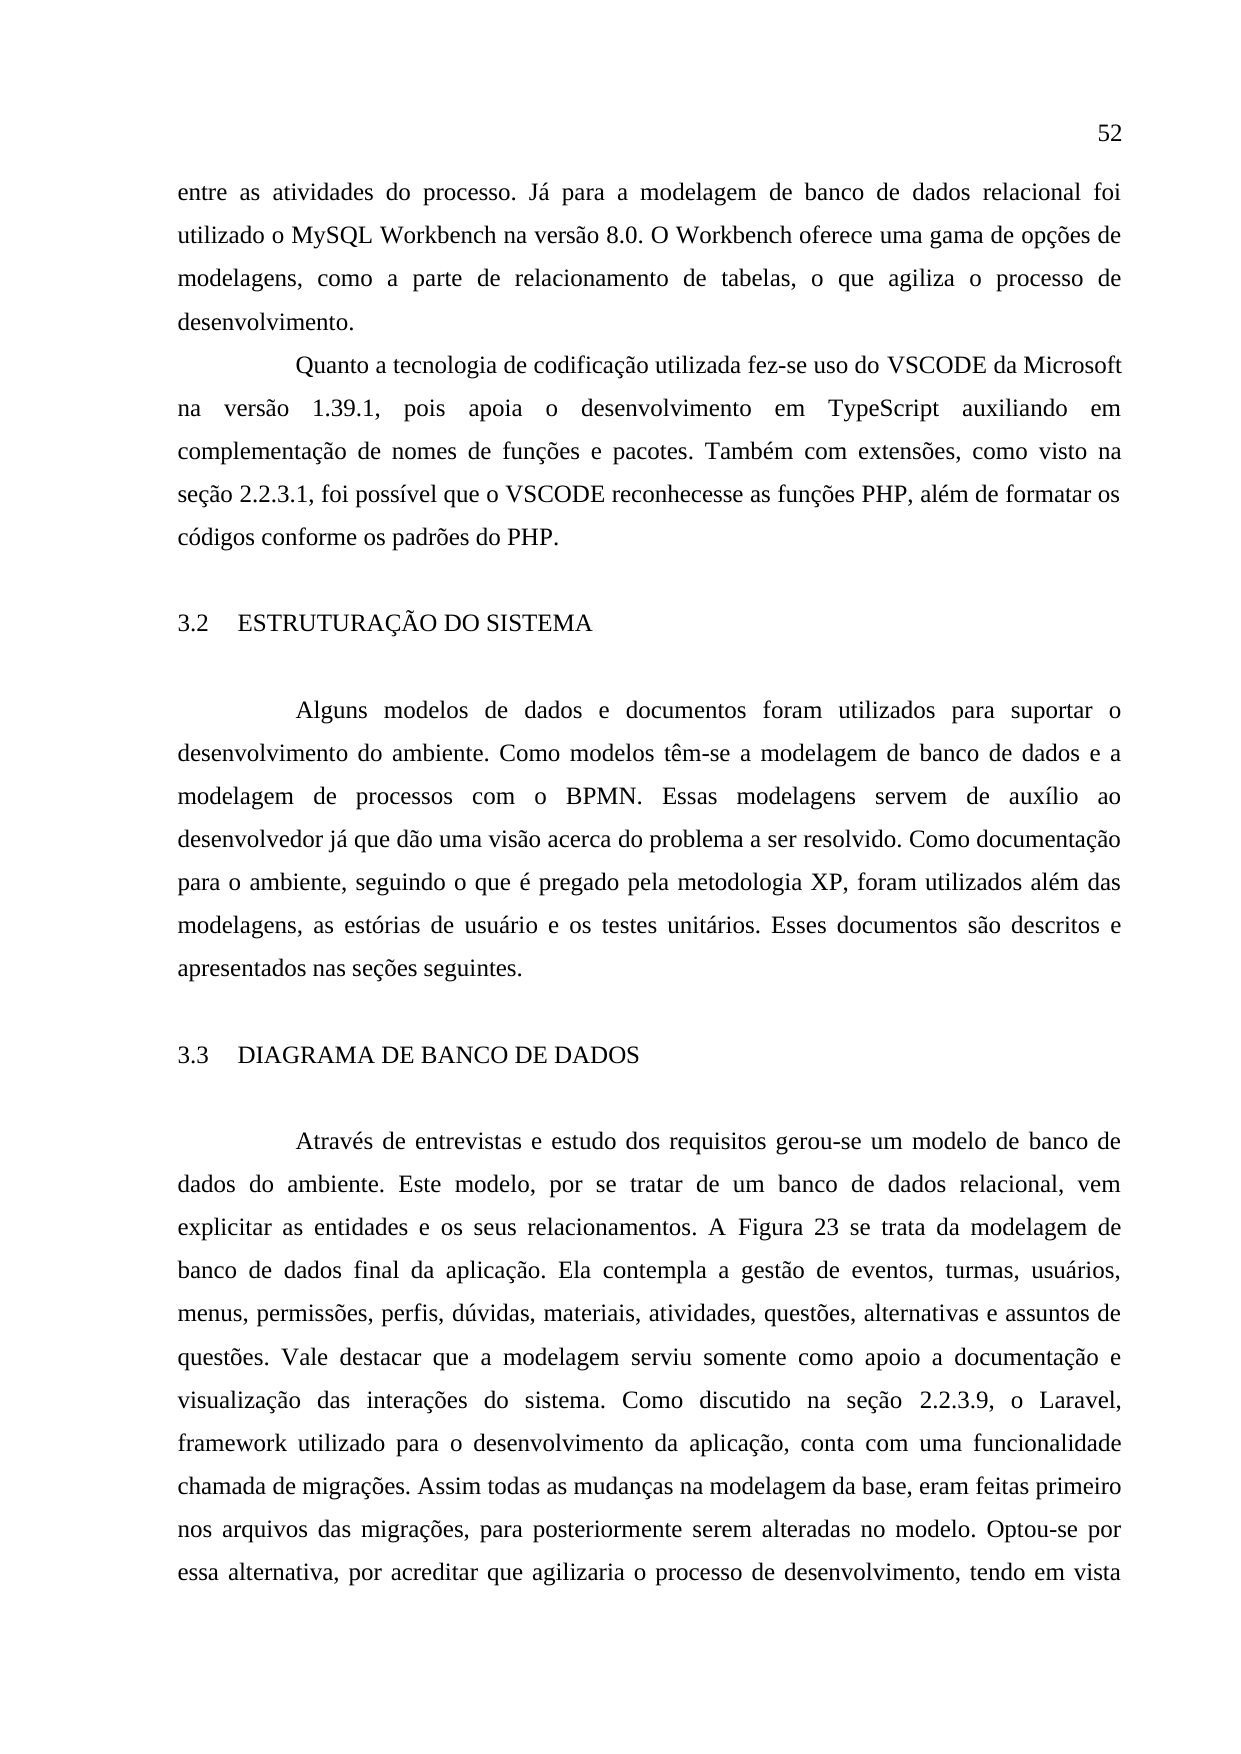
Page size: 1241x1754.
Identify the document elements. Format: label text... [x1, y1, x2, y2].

subtitle Diagrama de banco de dados [177, 1040, 1122, 1068]
subtitle Estruturação do sistema [177, 608, 1122, 637]
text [177, 177, 1122, 335]
text Alguns modelos de dados e documentos foram utilizados para suportar o desenvolvimento do ambiente. Como modelos têm-se a modelagem de banco de dados e a modelagem de processos com o BPMN. Essas modelagens servem de auxílio ao desenvolvedor já que dão uma visão acerca do problema a ser resolvido. Como documentação para o ambiente, seguindo o que é pregado pela metodologia XP, foram utilizados além das modelagens, as estórias de usuário e os testes unitários. Esses documentos são descritos e apresentados nas seções seguintes. [177, 695, 1122, 982]
text Quanto a tecnologia de codificação utilizada fez-se uso do VSCODE da Microsoft na versão 1.39.1, pois apoia o desenvolvimento em TypeScript auxiliando em complementação de nomes de funções e pacotes. Também com extensões, como visto na seção 2.2.3.1, foi possível que o VSCODE reconhecesse as funções PHP, além de formatar os códigos conforme os padrões do PHP. [177, 350, 1122, 551]
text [177, 1126, 1122, 1586]
